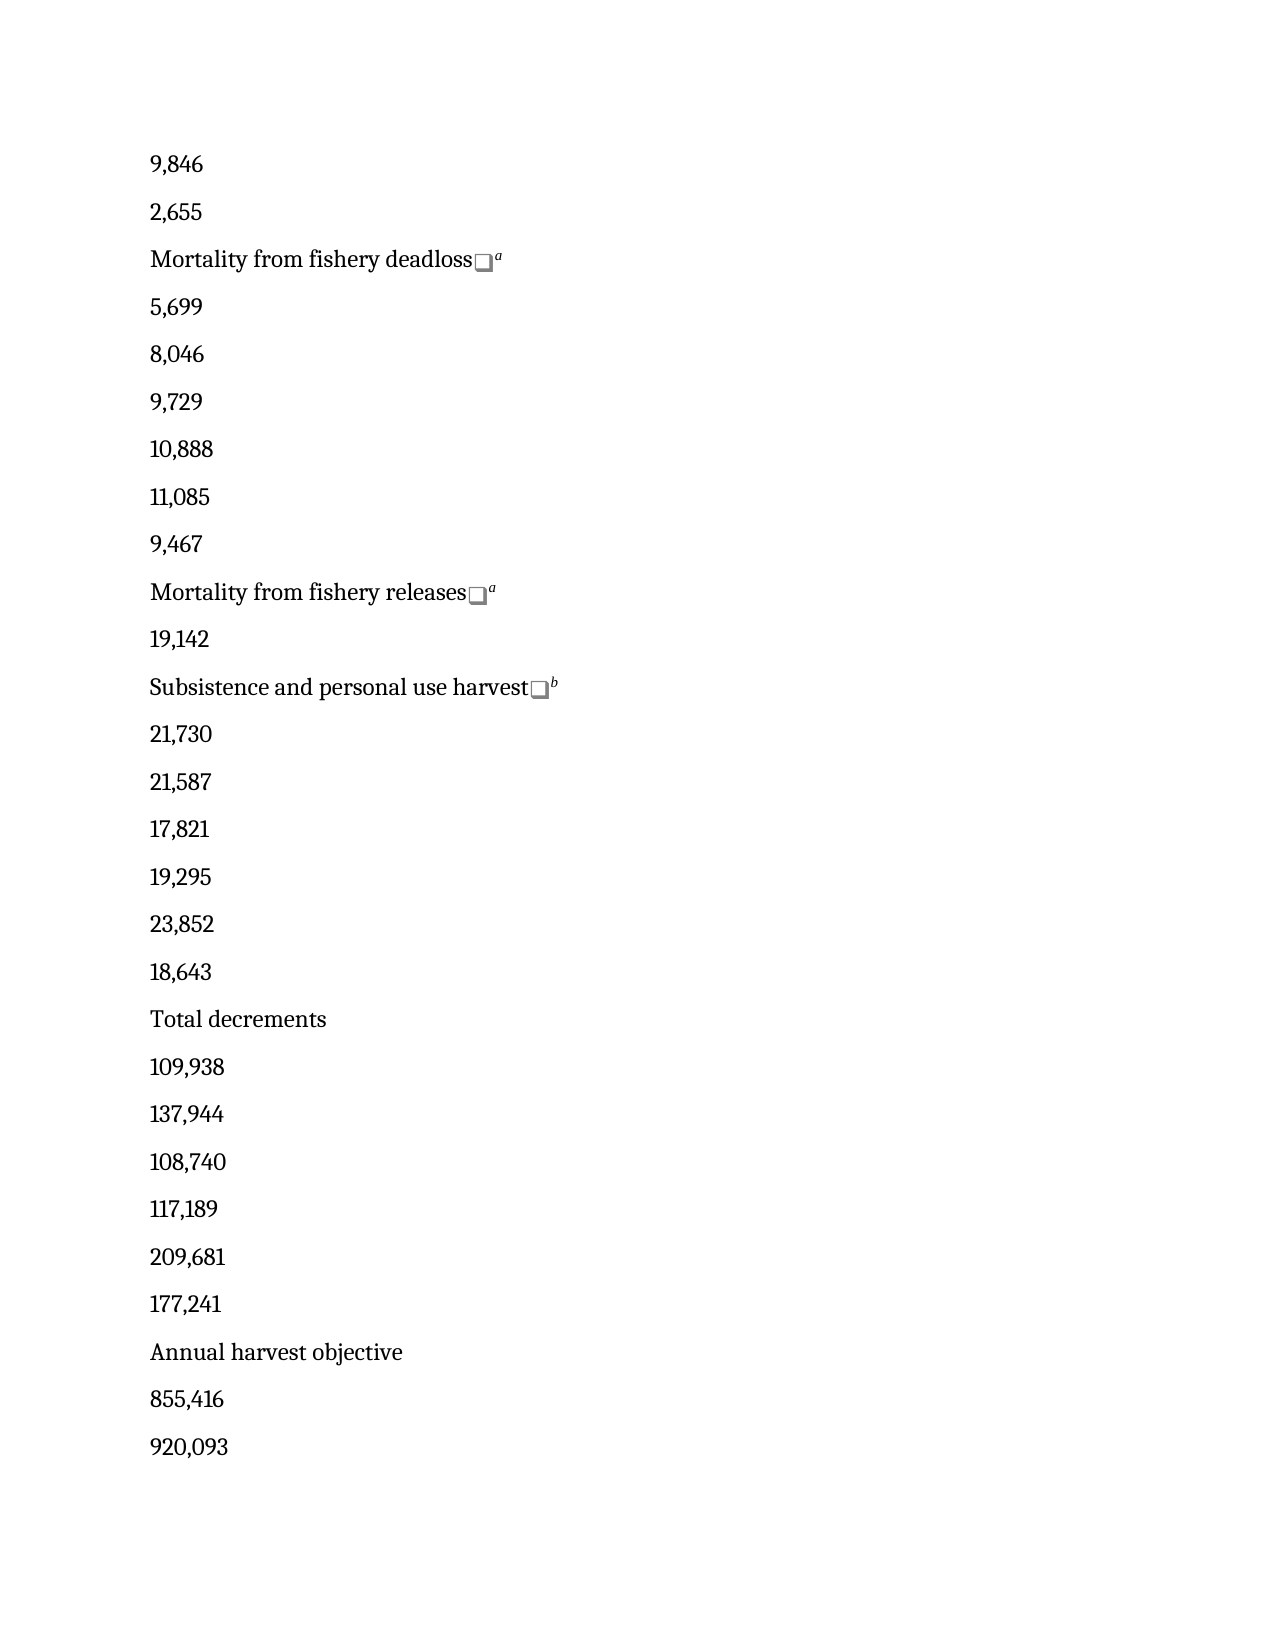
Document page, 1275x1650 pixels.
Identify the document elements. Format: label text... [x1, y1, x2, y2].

text 2,655 [150, 197, 1125, 226]
text 920,093 [150, 1432, 1125, 1461]
text 9,846 [150, 150, 1125, 179]
text 855,416 [150, 1385, 1125, 1414]
text 18,643 [150, 957, 1125, 986]
text Mortality from fishery deadloss [150, 245, 1125, 274]
text 137,944 [150, 1100, 1125, 1129]
text Mortality from fishery releases [150, 577, 1125, 606]
text 9,729 [150, 387, 1125, 416]
text 17,821 [150, 815, 1125, 844]
text 23,852 [150, 910, 1125, 939]
text 19,295 [150, 862, 1125, 891]
text Total decrements [150, 1005, 1125, 1034]
text 19,142 [150, 625, 1125, 654]
text Subsistence and personal use harvest [150, 672, 1125, 701]
text 21,587 [150, 767, 1125, 796]
text 177,241 [150, 1290, 1125, 1319]
text 10,888 [150, 435, 1125, 464]
text 8,046 [150, 340, 1125, 369]
text 21,730 [150, 720, 1125, 749]
text 117,189 [150, 1195, 1125, 1224]
text 108,740 [150, 1147, 1125, 1176]
text 5,699 [150, 292, 1125, 321]
text 109,938 [150, 1052, 1125, 1081]
text 209,681 [150, 1242, 1125, 1271]
text 9,467 [150, 530, 1125, 559]
text 11,085 [150, 482, 1125, 511]
text Annual harvest objective [150, 1337, 1125, 1366]
